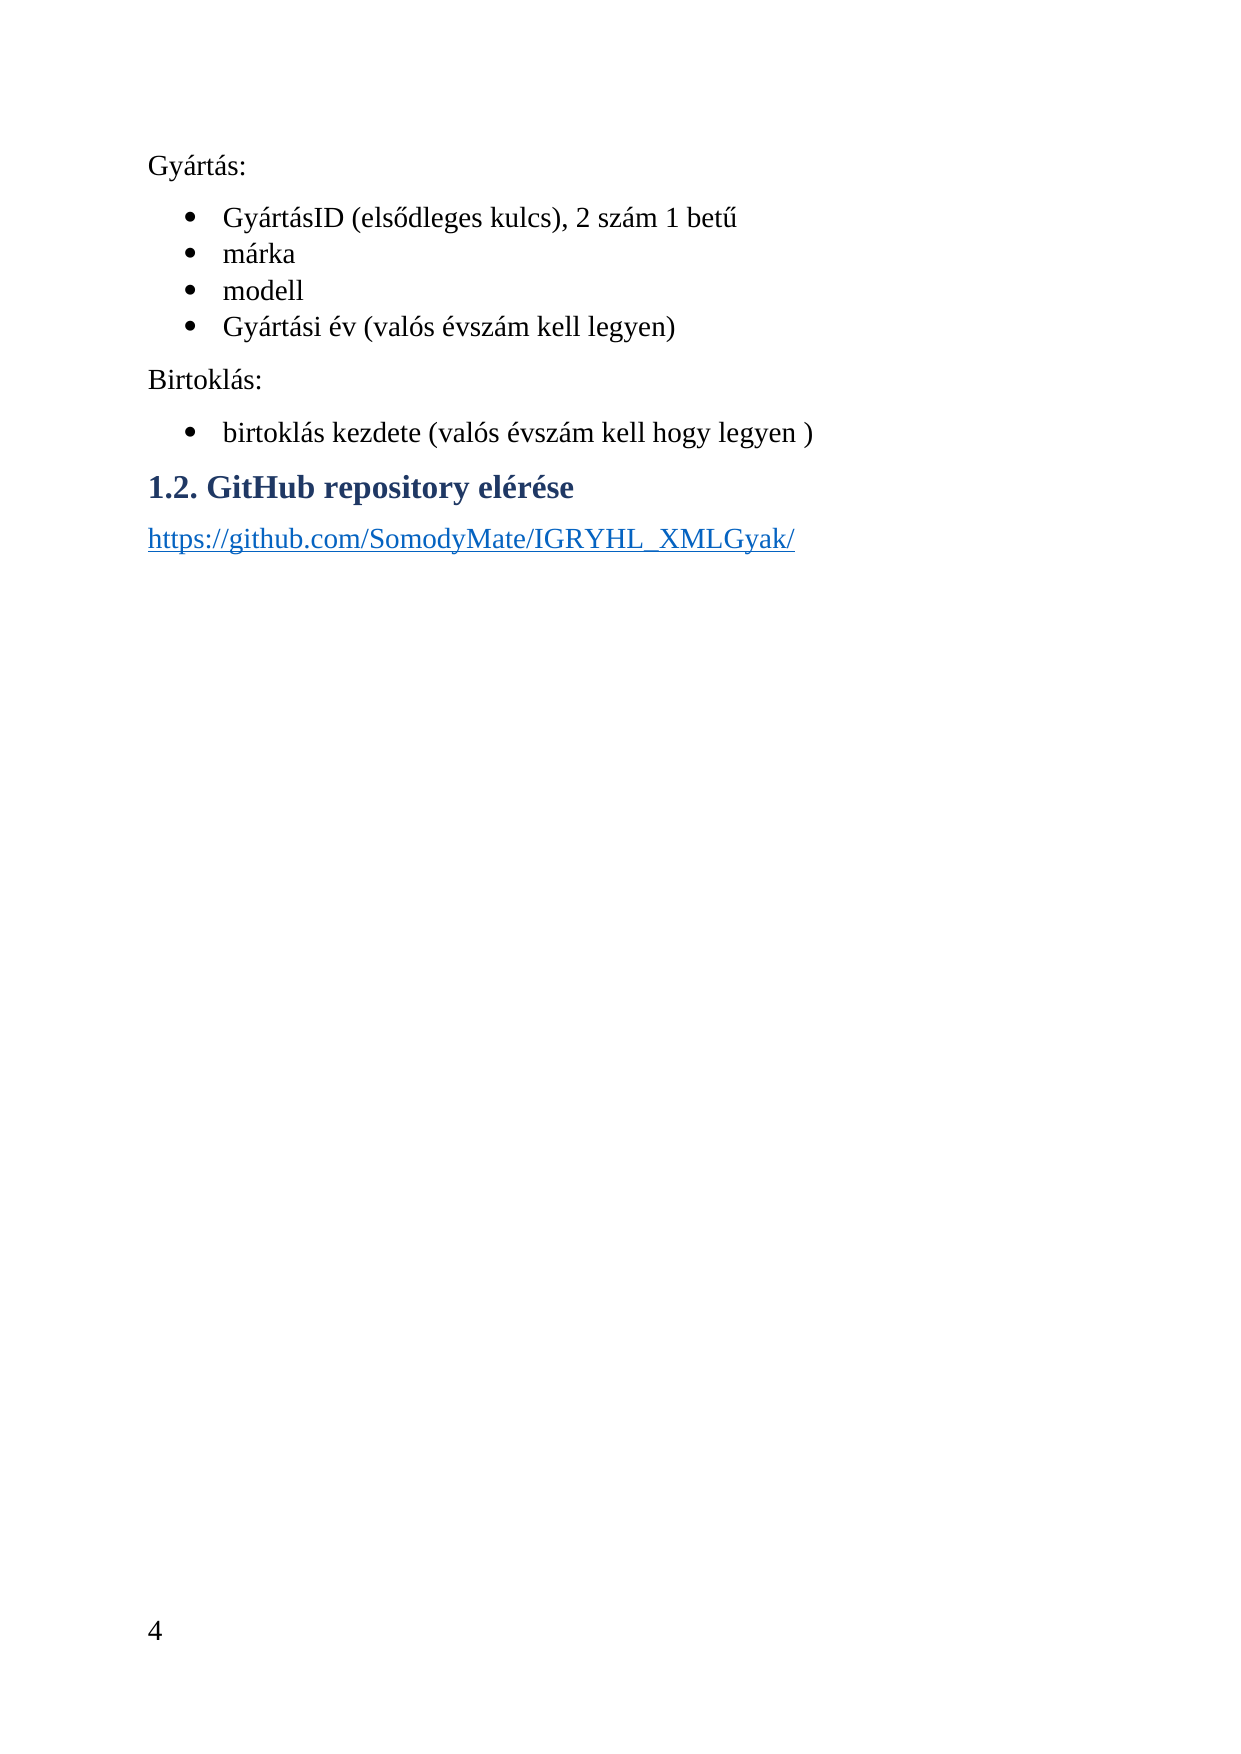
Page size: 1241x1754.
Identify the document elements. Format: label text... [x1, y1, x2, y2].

text https://github.com/SomodyMate/IGRYHL_XMLGyak/ [148, 522, 1093, 555]
text Gyártás: [148, 148, 1093, 181]
list márka [185, 237, 1093, 270]
list birtoklás kezdete (valós évszám kell hogy legyen ) [185, 415, 1093, 448]
list GyártásID (elsődleges kulcs), 2 szám 1 betű [185, 200, 1093, 234]
list modell [185, 273, 1093, 307]
text Birtoklás: [148, 362, 1093, 396]
subtitle 1.2. GitHub repository elérése [148, 468, 1093, 506]
list Gyártási év (valós évszám kell legyen) [185, 309, 1093, 343]
